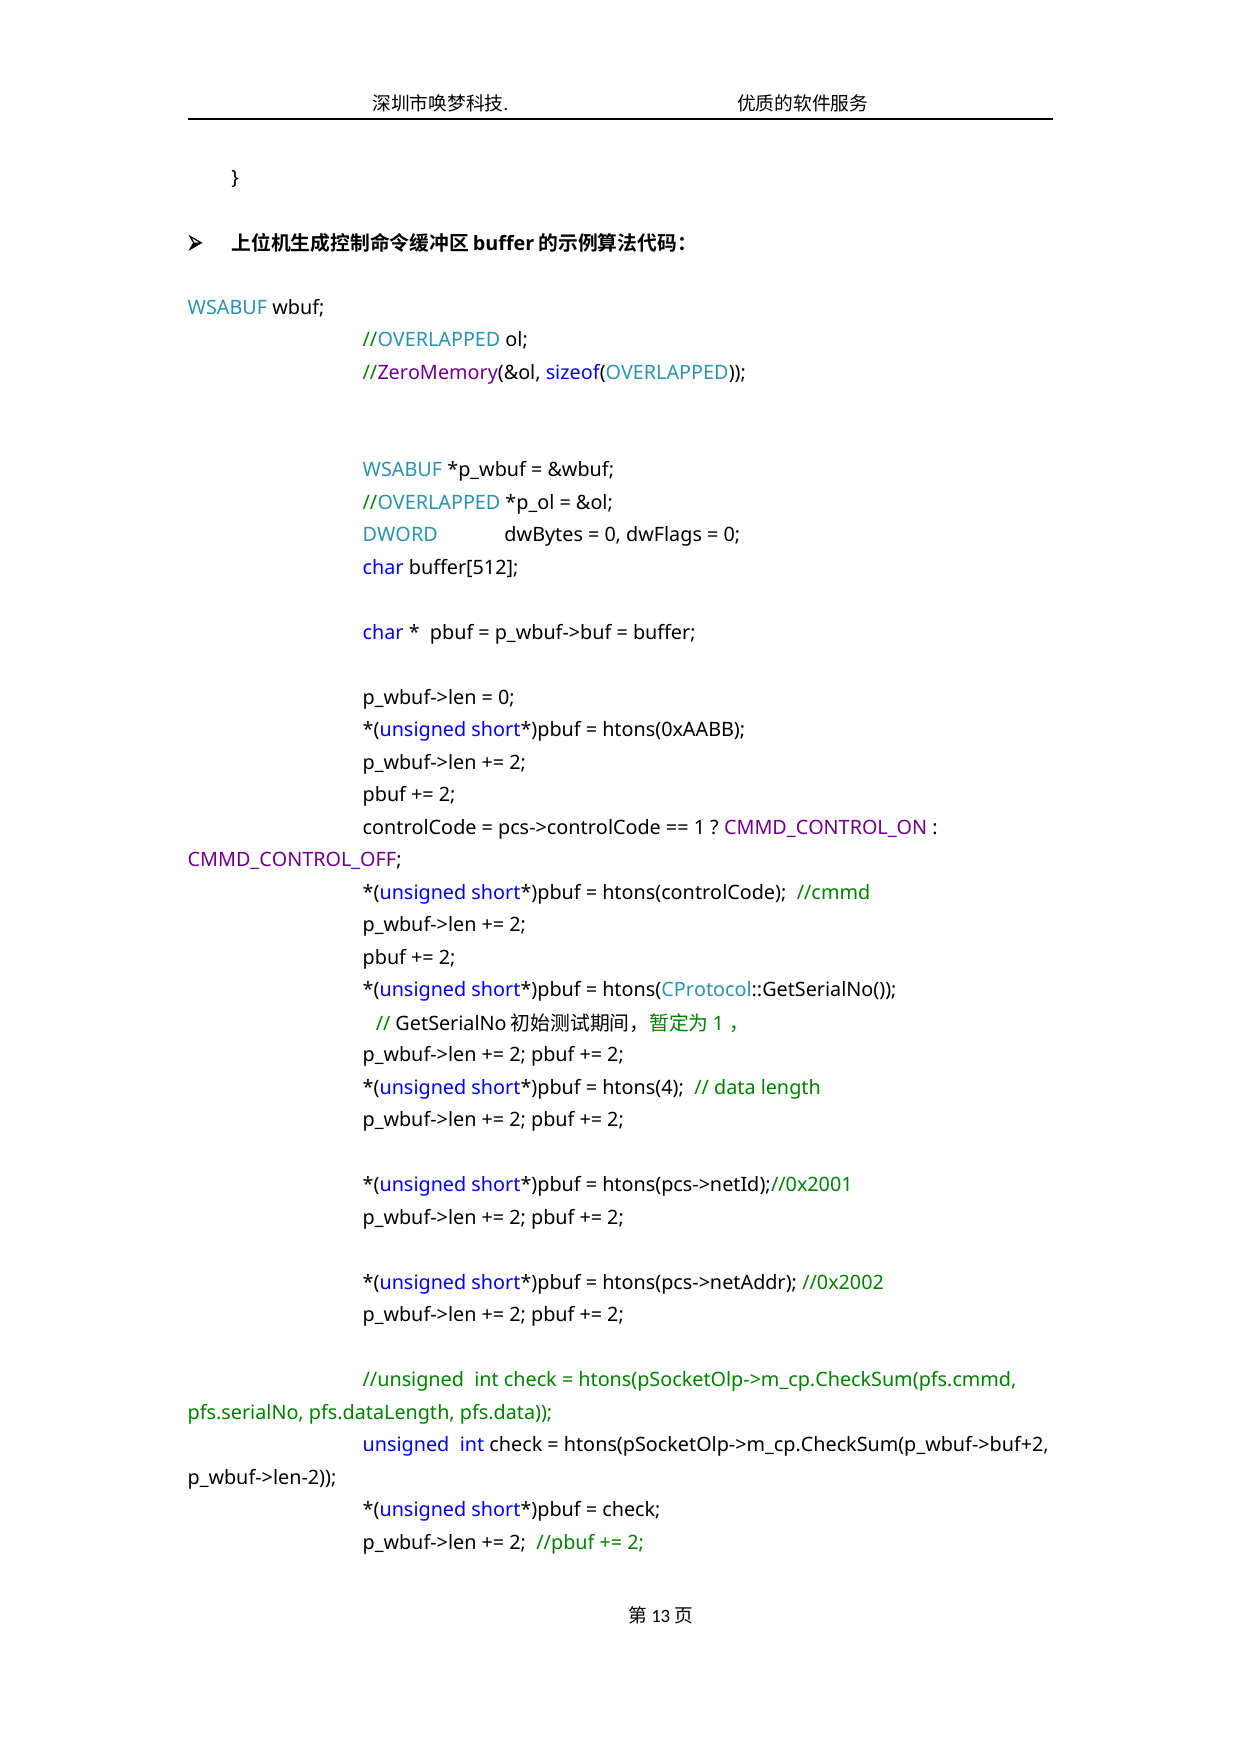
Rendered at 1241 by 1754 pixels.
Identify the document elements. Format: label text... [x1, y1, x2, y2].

text *(unsigned short*)pbuf = check; [187, 1493, 1053, 1525]
text // GetSerialNo初始测试期间，暂定为1 ， [187, 1005, 1053, 1038]
text //unsigned int check = htons(pSocketOlp->m_cp.CheckSum(pfs.cmmd, pfs.serialNo, pfs.dataLength, pfs.data)); [187, 1363, 1053, 1428]
text *(unsigned short*)pbuf = htons(0xAABB); [187, 713, 1053, 745]
text p_wbuf->len = 0; [187, 680, 1053, 713]
text //ZeroMemory(&ol, sizeof(OVERLAPPED)); [187, 355, 1053, 388]
text pbuf += 2; [187, 778, 1053, 810]
text char * pbuf = p_wbuf->buf = buffer; [187, 615, 1053, 648]
text p_wbuf->len += 2; pbuf += 2; [187, 1200, 1053, 1233]
text char buffer[512]; [187, 550, 1053, 583]
text } [187, 160, 1053, 193]
text pbuf += 2; [187, 940, 1053, 973]
text //OVERLAPPED *p_ol = &ol; [187, 485, 1053, 518]
text //OVERLAPPED ol; [187, 323, 1053, 355]
text controlCode = pcs->controlCode == 1 ? CMMD_CONTROL_ON : CMMD_CONTROL_OFF; [187, 810, 1053, 875]
text *(unsigned short*)pbuf = htons(CProtocol::GetSerialNo()); [187, 973, 1053, 1005]
text p_wbuf->len += 2; pbuf += 2; [187, 1038, 1053, 1070]
text unsigned int check = htons(pSocketOlp->m_cp.CheckSum(p_wbuf->buf+2, p_wbuf->len-2)); [187, 1428, 1053, 1493]
text DWORD dwBytes = 0, dwFlags = 0; [187, 518, 1053, 550]
text *(unsigned short*)pbuf = htons(controlCode); //cmmd [187, 875, 1053, 908]
text *(unsigned short*)pbuf = htons(pcs->netId);//0x2001 [187, 1168, 1053, 1200]
text p_wbuf->len += 2; pbuf += 2; [187, 1103, 1053, 1135]
text WSABUF wbuf; [187, 290, 1053, 323]
list 上位机生成控制命令缓冲区buffer的示例算法代码： [187, 225, 1053, 258]
text *(unsigned short*)pbuf = htons(pcs->netAddr); //0x2002 [187, 1265, 1053, 1298]
text WSABUF *p_wbuf = &wbuf; [187, 453, 1053, 485]
text p_wbuf->len += 2; [187, 745, 1053, 778]
text p_wbuf->len += 2; //pbuf += 2; [187, 1525, 1053, 1558]
text *(unsigned short*)pbuf = htons(4); // data length [187, 1070, 1053, 1103]
text p_wbuf->len += 2; [187, 908, 1053, 940]
text p_wbuf->len += 2; pbuf += 2; [187, 1298, 1053, 1330]
